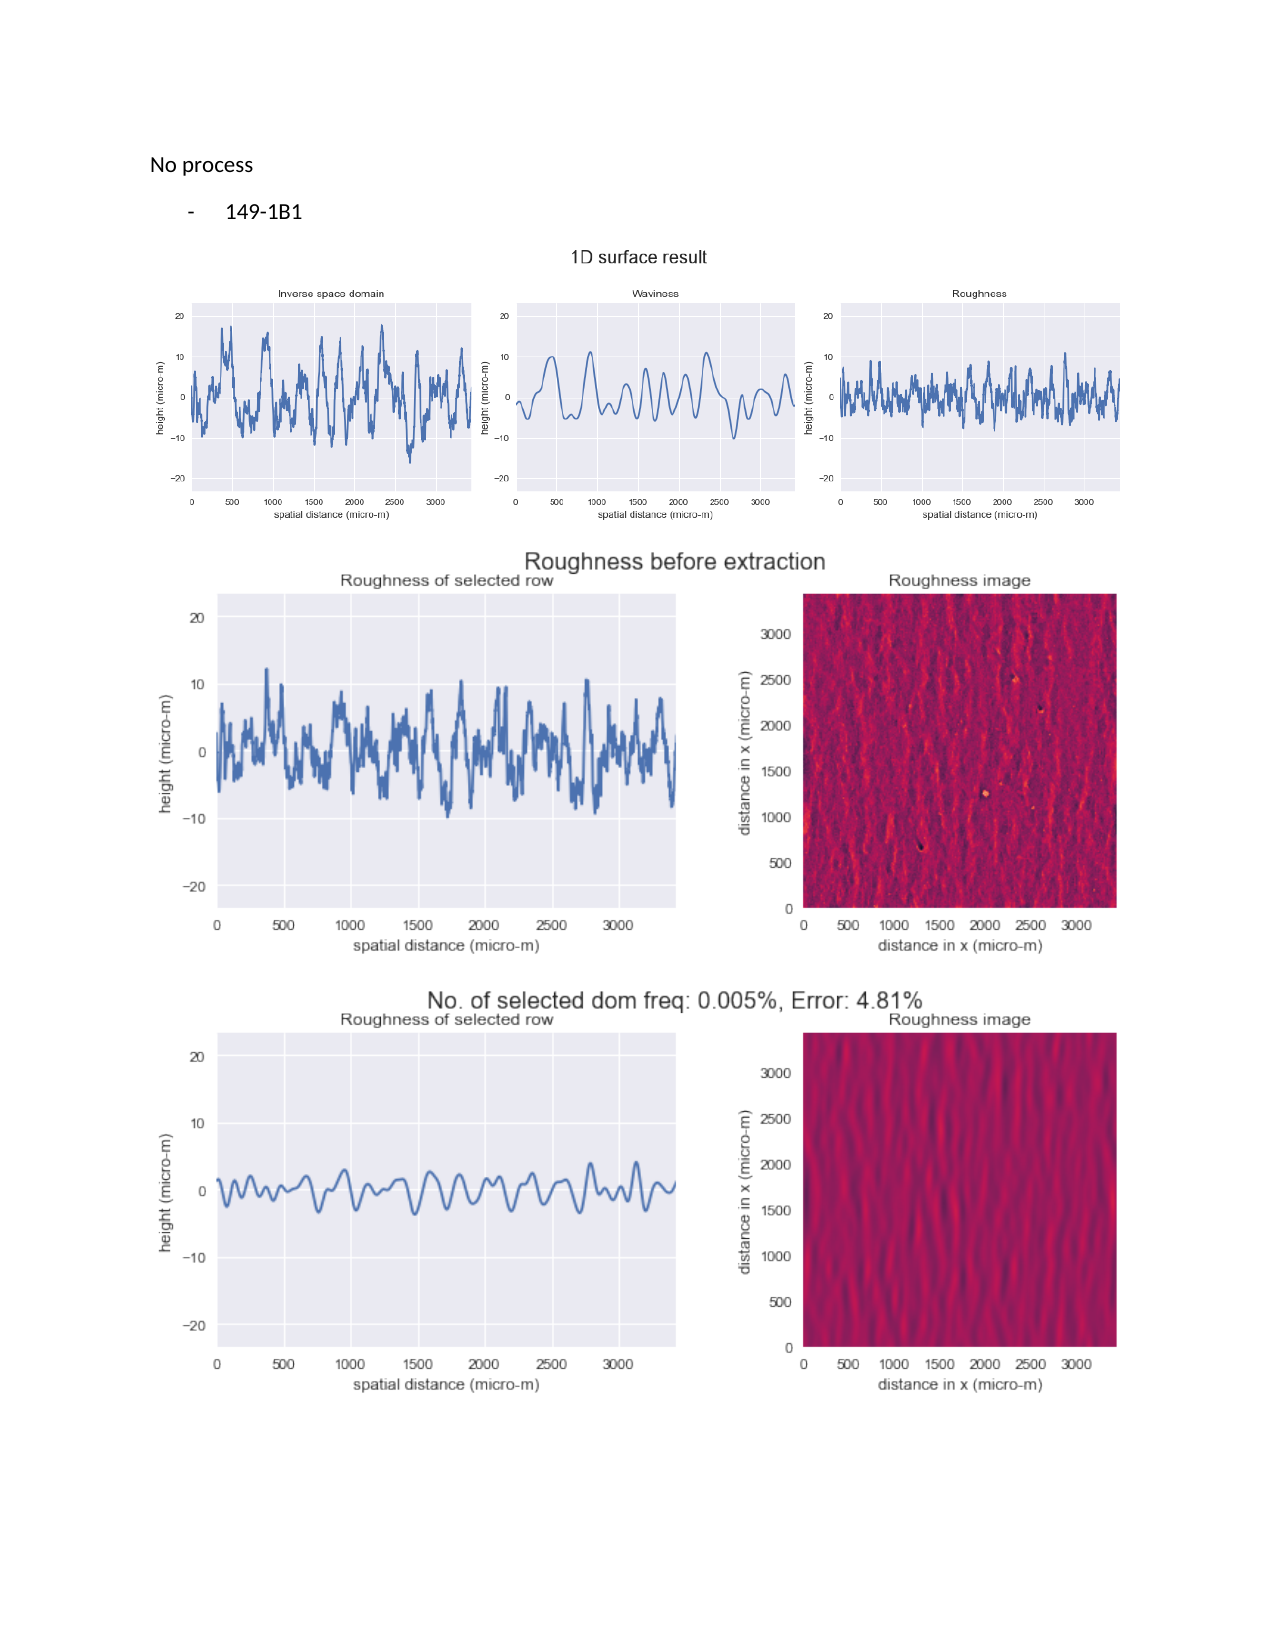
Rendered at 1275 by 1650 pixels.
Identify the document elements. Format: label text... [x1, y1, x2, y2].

list 149-1B1 [187, 197, 1125, 225]
text No process [150, 150, 1125, 178]
picture [150, 542, 1125, 963]
picture [150, 981, 1125, 1402]
picture [150, 243, 1125, 524]
